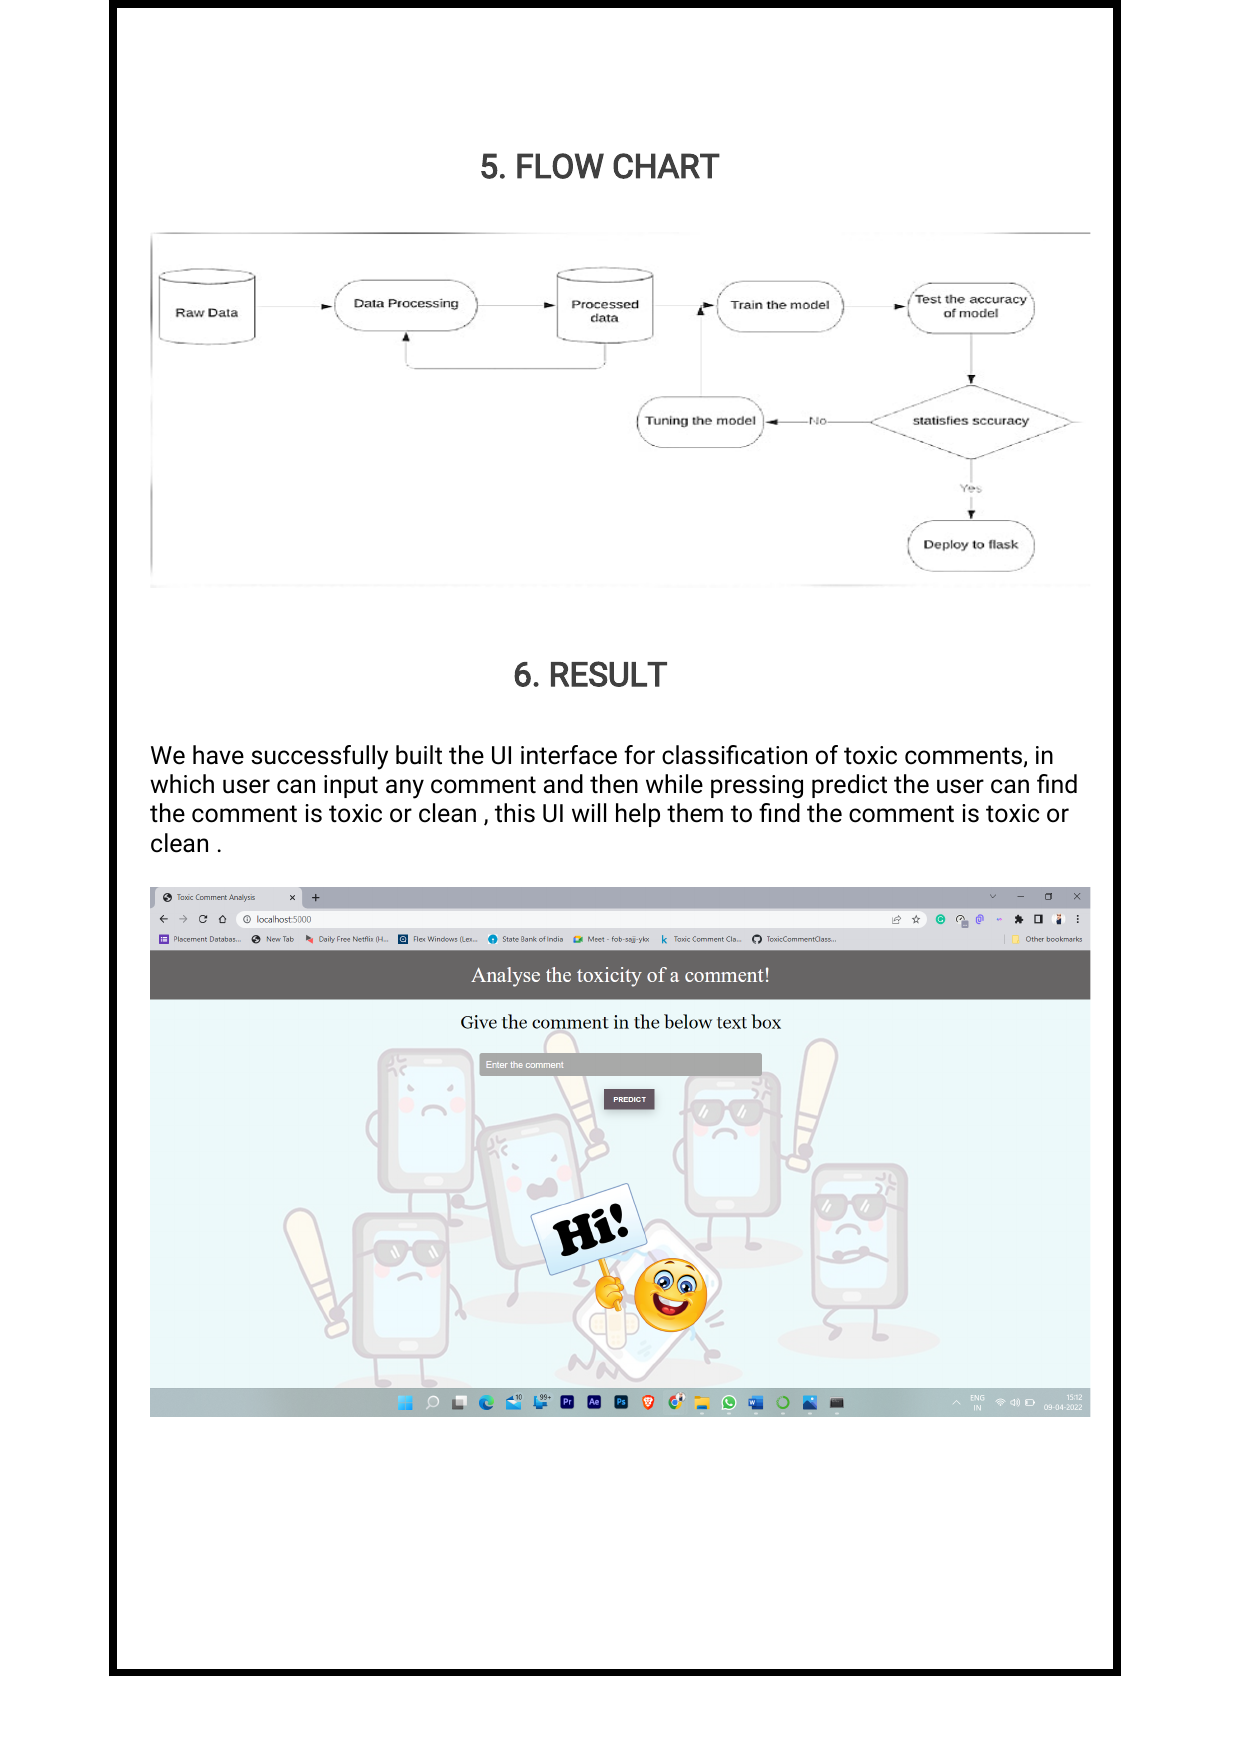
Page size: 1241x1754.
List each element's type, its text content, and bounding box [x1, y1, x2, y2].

subtitle 6. RESULT [150, 666, 1090, 691]
picture [150, 887, 1091, 1417]
text We have successfully built the UI interface for classification of toxic comments, in which user can input any comment and then while pressing predict the user can find the comment is toxic or clean , this UI will help them to find the comment is toxic or clean . [150, 741, 1090, 858]
subtitle 5. FLOW CHART [150, 158, 1090, 183]
picture [150, 232, 1091, 588]
